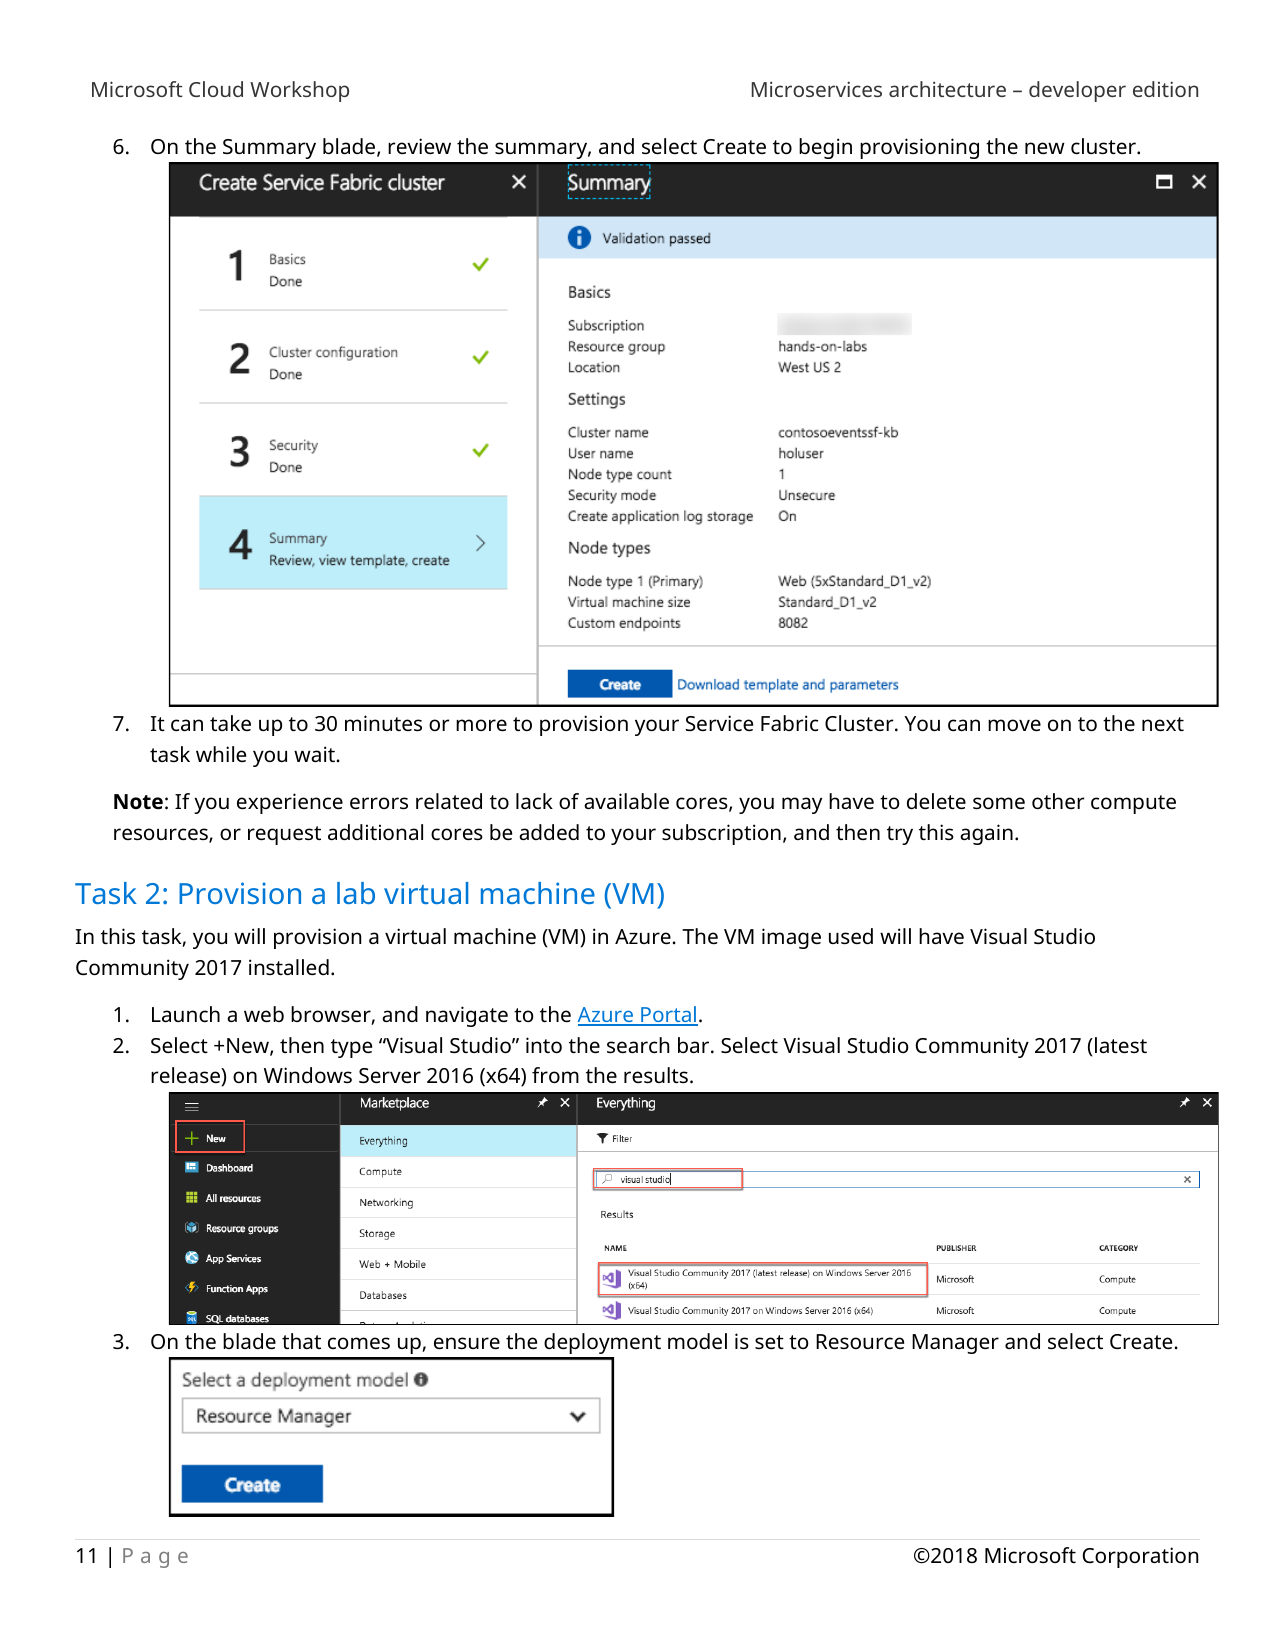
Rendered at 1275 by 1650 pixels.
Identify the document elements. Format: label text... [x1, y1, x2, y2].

text Note: If you experience errors related to lack of available cores, you may have to delete some other compute resources, or request additional cores be added to your subscription, and then try this again. [112, 787, 1200, 846]
list On the blade that comes up, ensure the deployment model is set to Resource Manager and select Create. [112, 1327, 1200, 1517]
list It can take up to 30 minutes or more to provision your Service Fabric Cluster. You can move on to the next task while you wait. [112, 709, 1200, 768]
text In this task, you will provision a virtual machine (VM) in Azure. The VM image used will have Visual Studio Community 2017 installed. [75, 922, 1200, 981]
list Select +New, then type “Visual Studio” into the search bar. Select Visual Studio Community 2017 (latest release) on Windows Server 2016 (x64) from the results. [112, 1031, 1200, 1325]
subtitle Task 2: Provision a lab virtual machine (VM) [75, 873, 1200, 913]
list Launch a web browser, and navigate to the Azure Portal. [112, 1000, 1200, 1029]
list On the Summary blade, review the summary, and select Create to begin provisioning the new cluster. [112, 132, 1200, 707]
